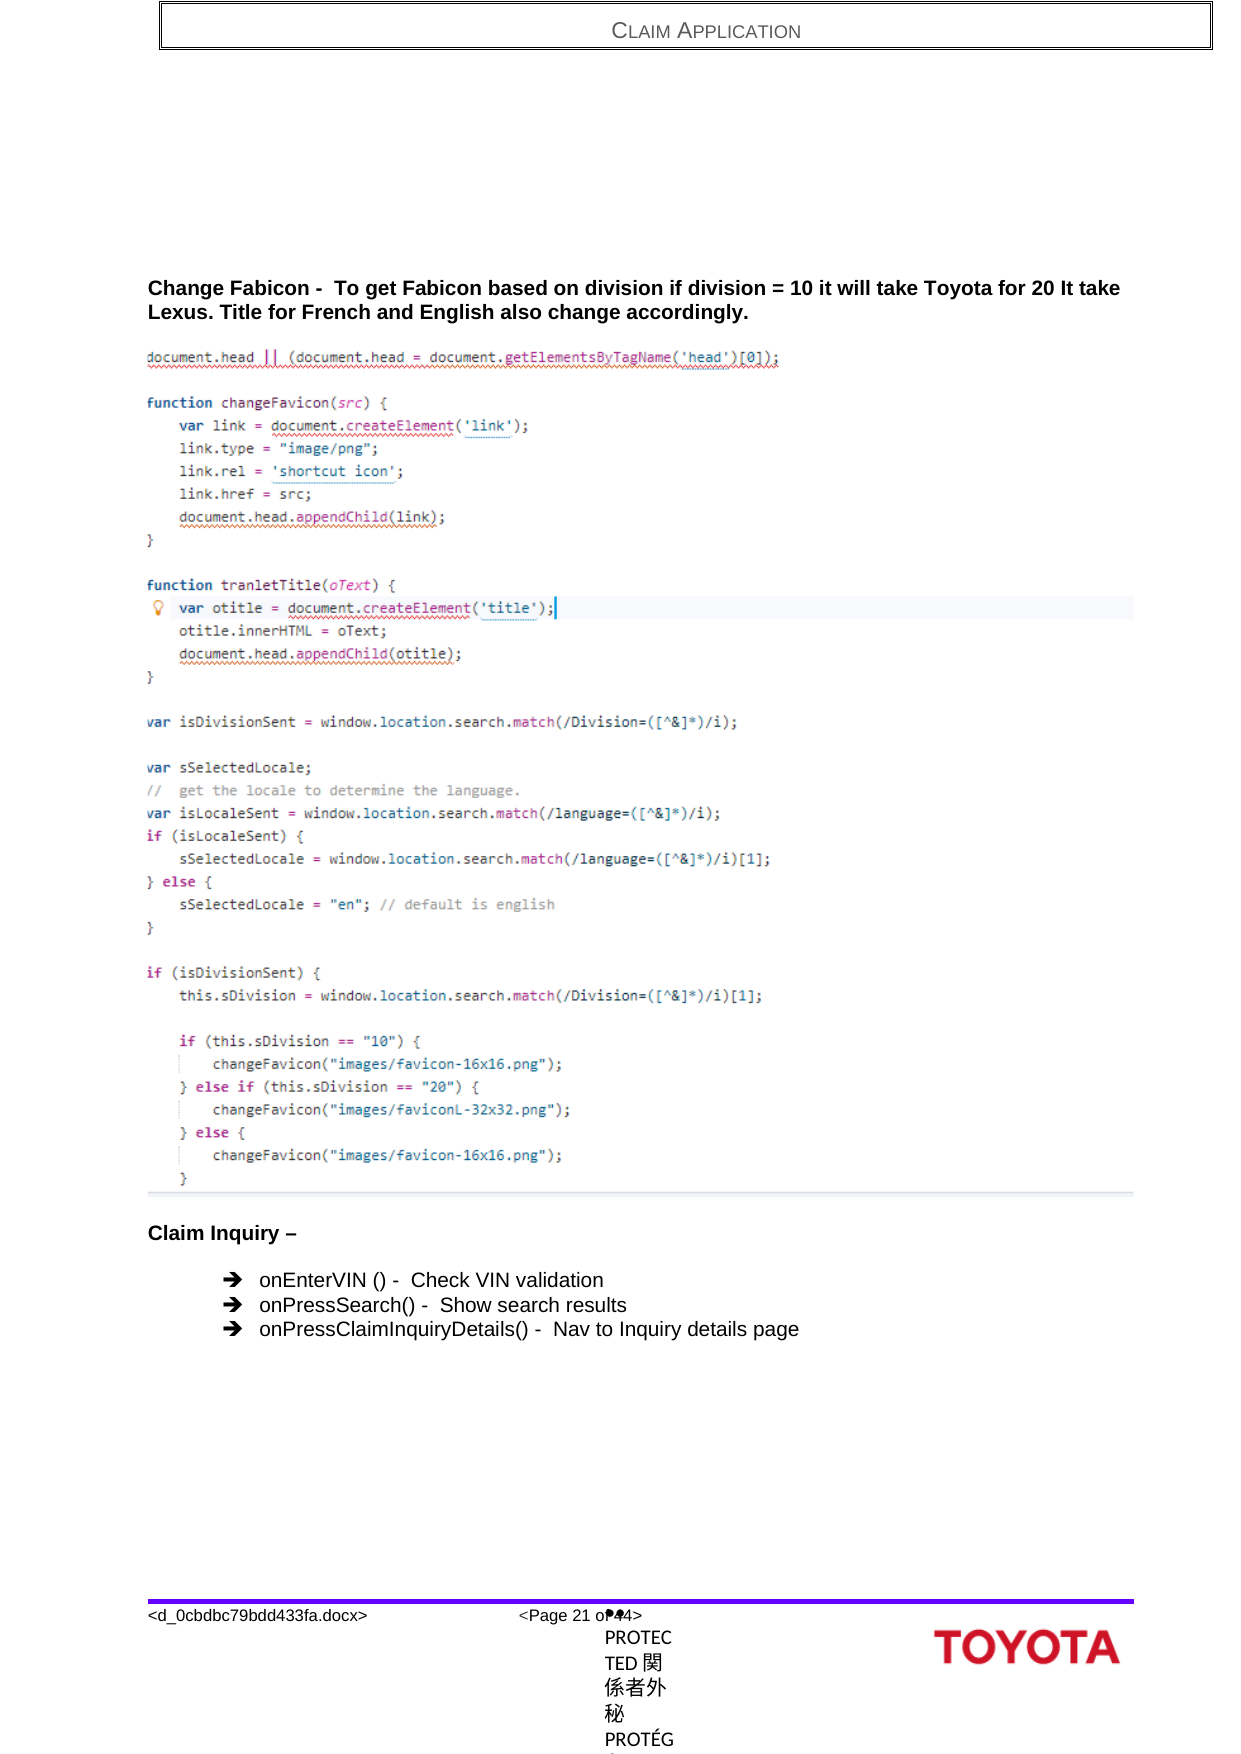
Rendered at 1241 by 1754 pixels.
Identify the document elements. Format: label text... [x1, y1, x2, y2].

list onPressSearch() - Show search results [222, 1292, 1134, 1316]
text Claim Inquiry – [148, 1220, 1134, 1244]
picture [930, 1625, 1127, 1675]
picture [147, 348, 1134, 1197]
list onEnterVIN () - Check VIN validation [222, 1268, 1134, 1292]
text Change Fabicon - To get Fabicon based on division if division = 10 it will take Toyota for 20 It take Lexus. Title for French and English also change accordingly. [148, 276, 1134, 324]
list onPressClaimInquiryDetails() - Nav to Inquiry details page [222, 1316, 1134, 1341]
